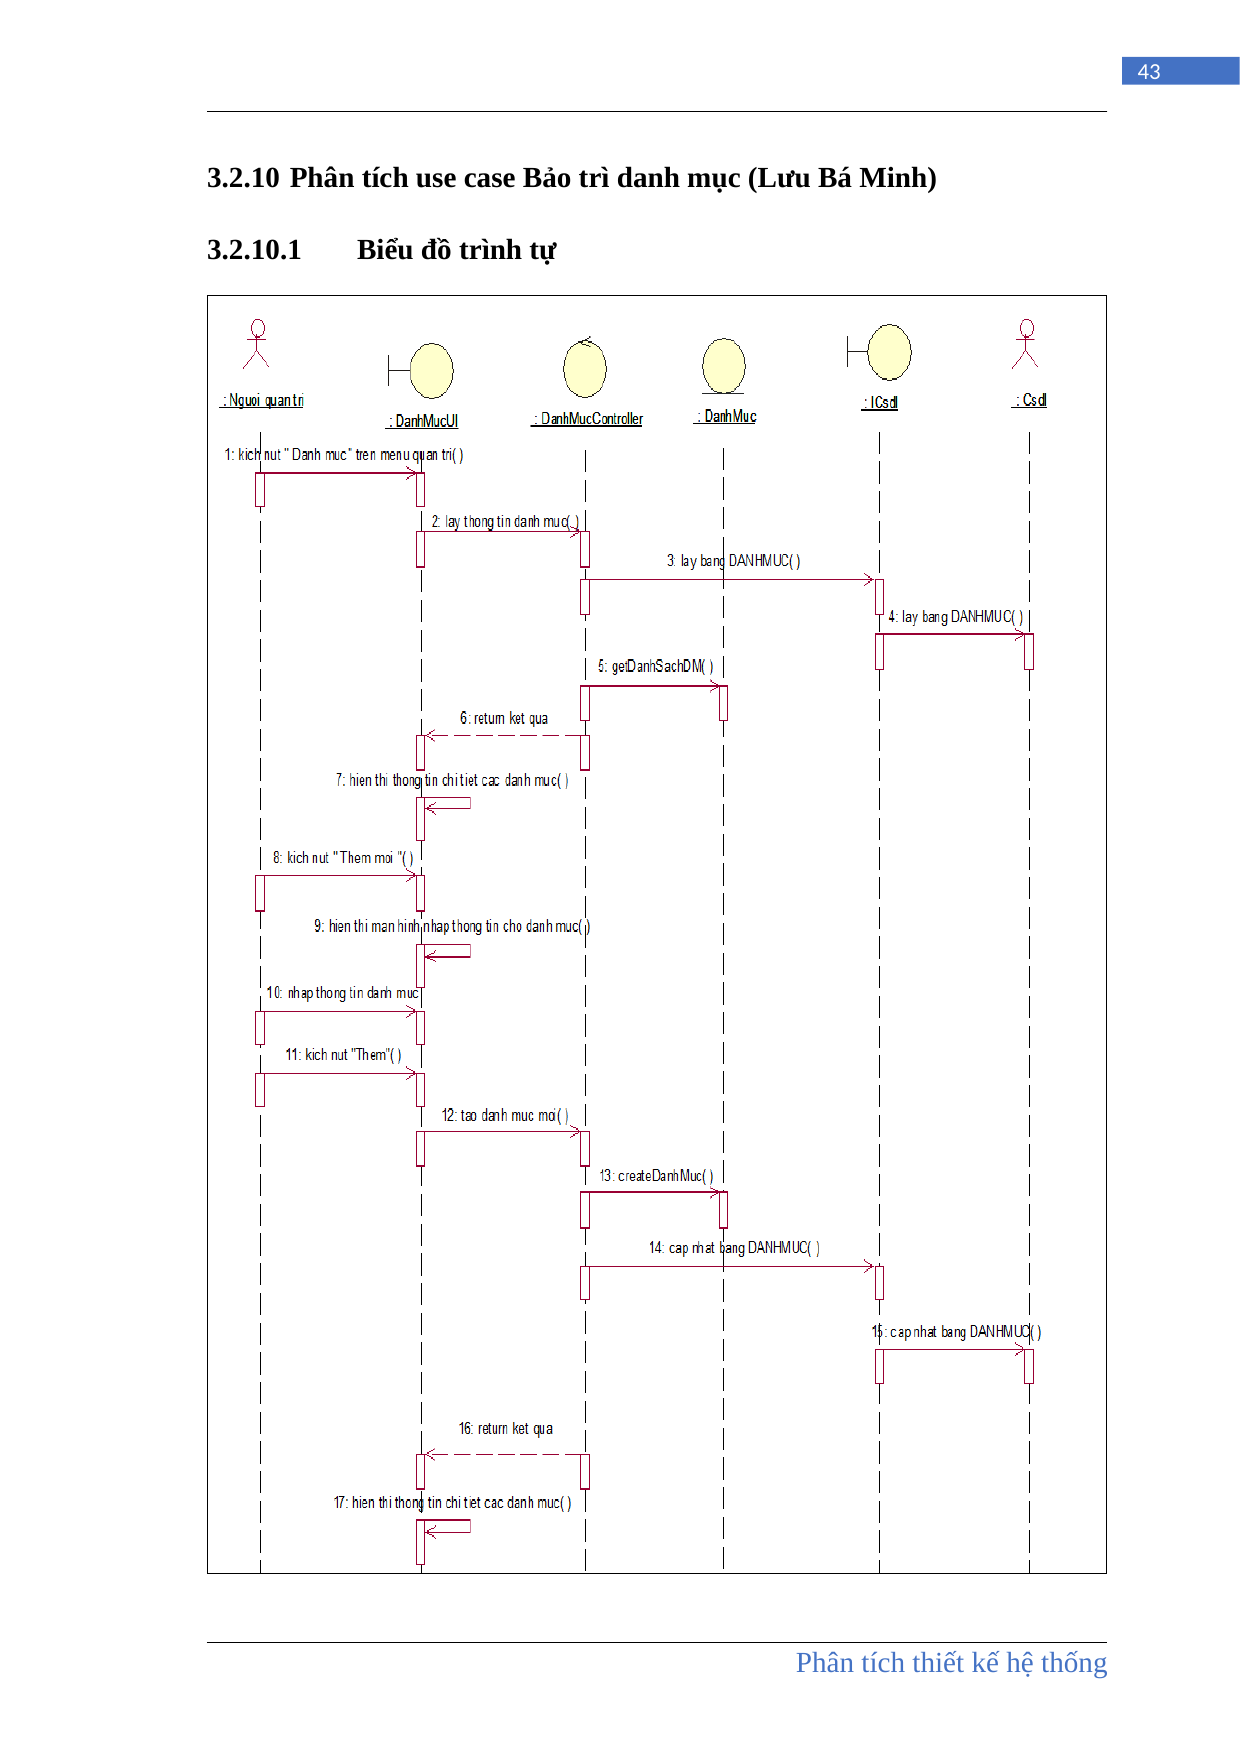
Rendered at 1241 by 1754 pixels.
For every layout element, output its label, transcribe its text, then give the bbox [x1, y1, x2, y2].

subtitle Phân tích use case Bảo trì danh mục (Lưu Bá Minh) [207, 160, 1107, 194]
subtitle Biểu đồ trình tự [207, 232, 1107, 266]
picture [208, 296, 1106, 1573]
